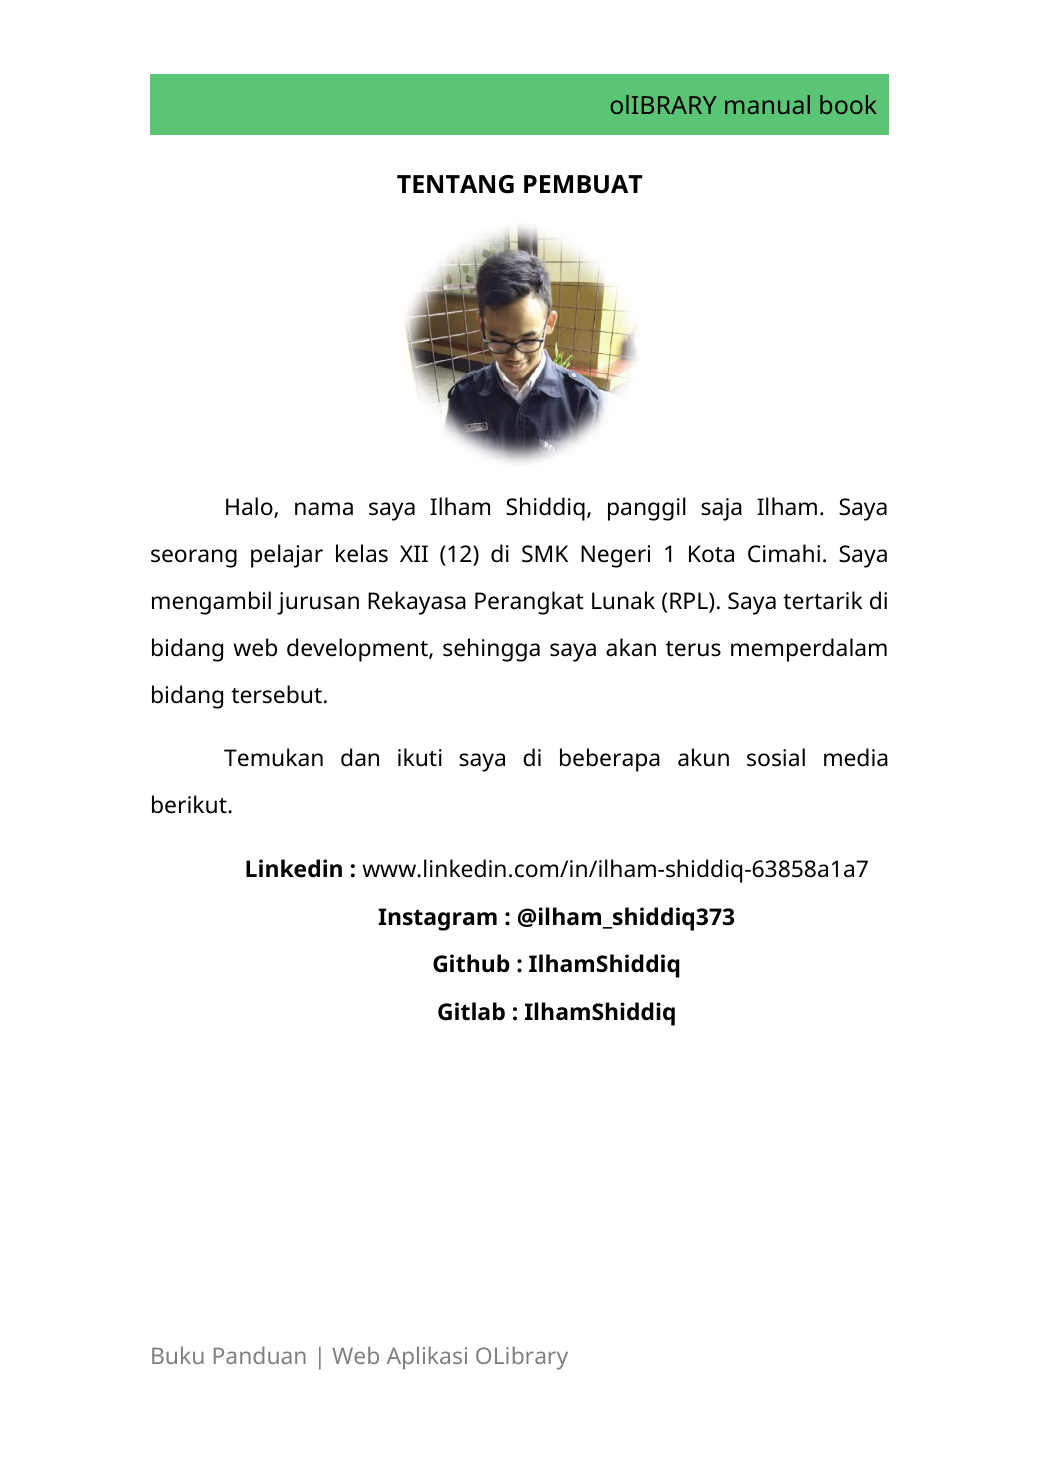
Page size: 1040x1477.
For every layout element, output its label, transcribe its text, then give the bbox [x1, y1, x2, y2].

text Linkedin : www.linkedin.com/in/ilham-shiddiq-63858a1a7 [150, 852, 889, 884]
text Halo, nama saya Ilham Shiddiq, panggil saja Ilham. Saya seorang pelajar kelas XII (12) di SMK Negeri 1 Kota Cimahi. Saya mengambil jurusan Rekayasa Perangkat Lunak (RPL). Saya tertarik di bidang web development, sehingga saya akan terus memperdalam bidang tersebut. [150, 491, 889, 710]
picture [424, 249, 615, 440]
text Instagram : @ilham_shiddiq373 [150, 900, 889, 932]
text Github : IlhamShiddiq [150, 948, 889, 979]
text Temukan dan ikuti saya di beberapa akun sosial media berikut. [150, 742, 889, 820]
subtitle TENTANG PEMBUAT [150, 166, 889, 200]
text Gitlab : IlhamShiddiq [150, 996, 889, 1027]
